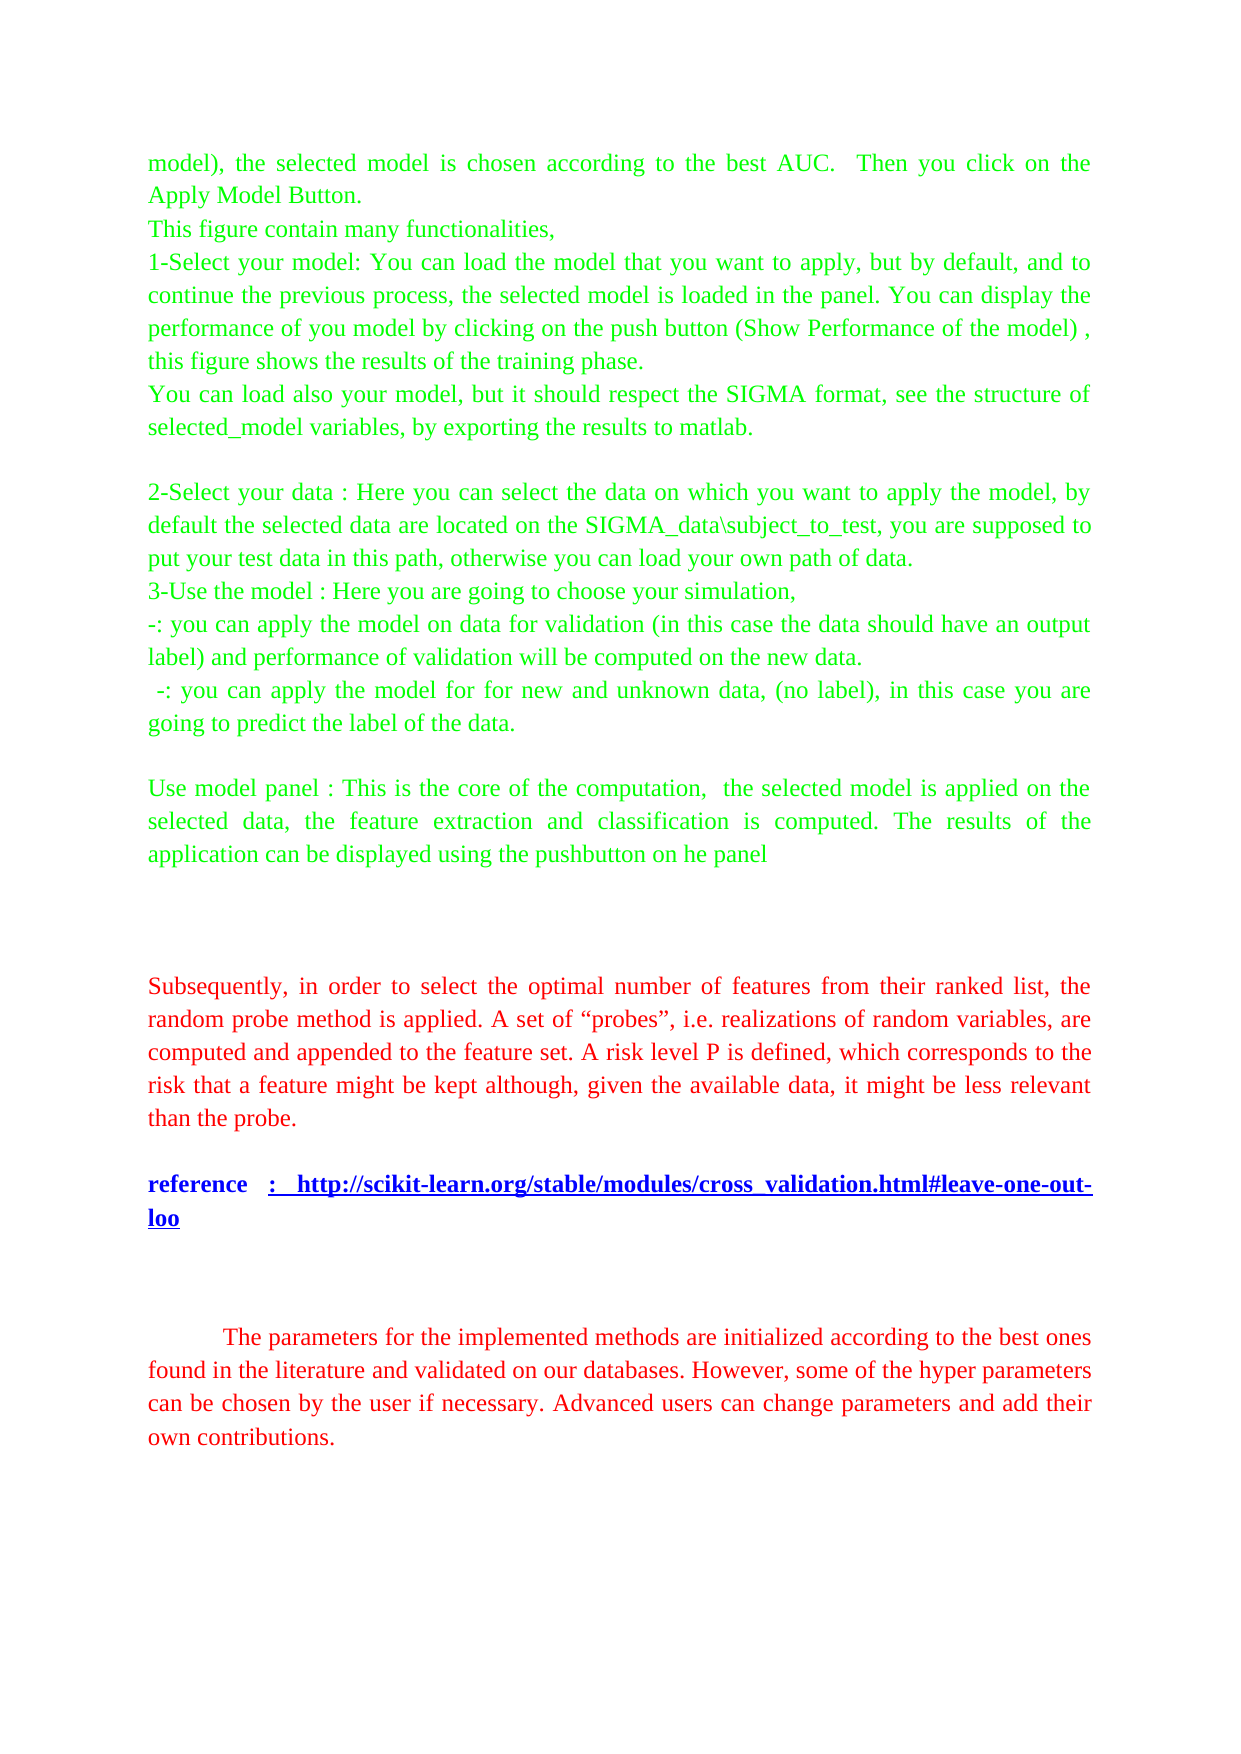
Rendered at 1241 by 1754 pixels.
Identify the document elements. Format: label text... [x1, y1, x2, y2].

text reference : http://scikit-learn.org/stable/modules/cross_validation.html#leave-one-out-loo [148, 1169, 1093, 1231]
text 2-Select your data : Here you can select the data on which you want to apply the model, by default the selected data are located on the SIGMA_data\subject_to_test, you are supposed to put your test data in this path, otherwise you can load your own path of data. [148, 477, 1093, 572]
text 3-Use the model : Here you are going to choose your simulation, [148, 576, 1093, 605]
text This figure contain many functionalities, [148, 214, 1093, 242]
text The parameters for the implemented methods are initialized according to the best ones found in the literature and validated on our databases. However, some of the hyper parameters can be chosen by the user if necessary. Advanced users can change parameters and add their own contributions. [148, 1322, 1093, 1450]
text Subsequently, in order to select the optimal number of features from their ranked list, the random probe method is applied. A set of “probes”, i.e. realizations of random variables, are computed and appended to the feature set. A risk level P is defined, which corresponds to the risk that a feature might be kept although, given the available data, it might be less relevant than the probe. [148, 971, 1093, 1132]
text -: you can apply the model on data for validation (in this case the data should have an output label) and performance of validation will be computed on the new data. [148, 609, 1093, 671]
text 1-Select your model: You can load the model that you want to apply, but by default, and to continue the previous process, the selected model is loaded in the panel. You can display the performance of you model by clicking on the push button (Show Performance of the model) , this figure shows the results of the training phase. [148, 247, 1093, 374]
text -: you can apply the model for for new and unknown data, (no label), in this case you are going to predict the label of the data. [148, 675, 1093, 737]
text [148, 148, 1093, 209]
text Use model panel : This is the core of the computation, the selected model is applied on the selected data, the feature extraction and classification is computed. The results of the application can be displayed using the pushbutton on he panel [148, 773, 1093, 868]
text You can load also your model, but it should respect the SIGMA format, see the structure of selected_model variables, by exporting the results to matlab. [148, 379, 1093, 441]
